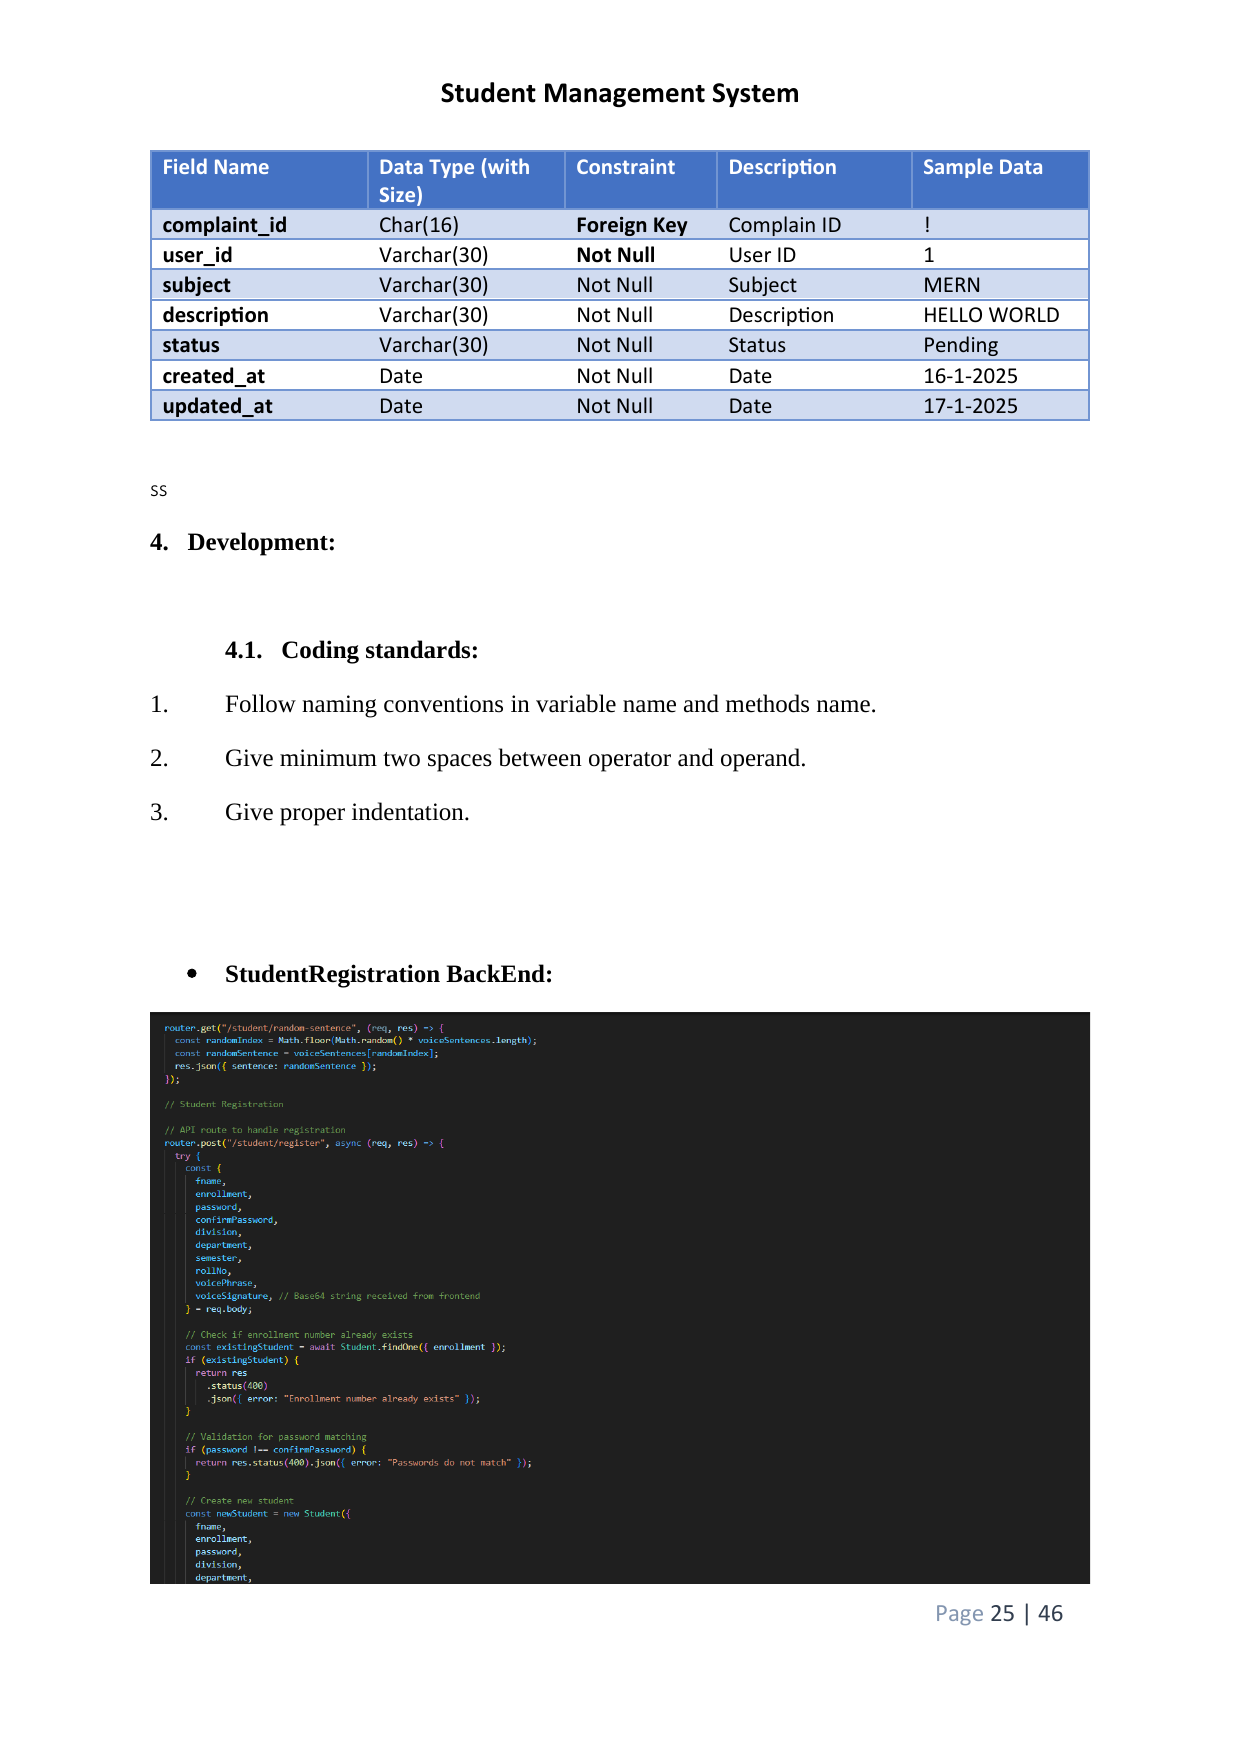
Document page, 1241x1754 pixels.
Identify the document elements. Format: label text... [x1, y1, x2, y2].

table_cell Not Null [565, 331, 717, 359]
table_cell Date [368, 391, 565, 419]
table_header Data Type (with Size) [369, 152, 564, 208]
table_cell HELLO WORLD [912, 301, 1088, 328]
table_cell User ID [717, 240, 912, 268]
text 2. Give minimum two spaces between operator and operand. [150, 743, 1090, 772]
table_cell Pending [912, 331, 1088, 359]
list StudentRegistration BackEnd: [187, 959, 1090, 987]
table_header Sample Data [913, 152, 1088, 208]
table_cell description [152, 301, 368, 328]
table_cell Complain ID [717, 210, 912, 238]
table_header Field Name [152, 152, 367, 208]
table_cell created_at [152, 361, 368, 389]
table_cell Status [717, 331, 912, 359]
text 4. Development: [150, 527, 1090, 556]
text 3. Give proper indentation. [150, 797, 1090, 826]
table_cell Not Null [565, 270, 717, 298]
table_cell MERN [912, 270, 1088, 298]
table_cell ! [912, 210, 1088, 238]
table_cell status [152, 331, 368, 359]
table_cell 16-1-2025 [912, 361, 1088, 389]
picture [150, 1012, 1091, 1584]
table_cell Not Null [565, 301, 717, 328]
table_cell Date [717, 391, 912, 419]
text 1. Follow naming conventions in variable name and methods name. [150, 689, 1090, 718]
table_cell Varchar(30) [368, 240, 565, 268]
table_cell Description [717, 301, 912, 328]
table_cell user_id [152, 240, 368, 268]
table_cell Char(16) [368, 210, 565, 238]
table_cell Varchar(30) [368, 301, 565, 328]
table_header Constraint [566, 152, 716, 208]
table_cell Date [368, 361, 565, 389]
table_cell Varchar(30) [368, 270, 565, 298]
table_cell Varchar(30) [368, 331, 565, 359]
table_cell Subject [717, 270, 912, 298]
table_cell 1 [912, 240, 1088, 268]
table_cell subject [152, 270, 368, 298]
table_header Description [718, 152, 911, 208]
table_cell updated_at [152, 391, 368, 419]
table_cell Not Null [565, 391, 717, 419]
table_cell complaint_id [152, 210, 368, 238]
text 4.1. Coding standards: [150, 635, 1090, 664]
table_cell 17-1-2025 [912, 391, 1088, 419]
table_cell Foreign Key [565, 210, 717, 238]
table_cell Date [717, 361, 912, 389]
table_cell Not Null [565, 361, 717, 389]
text ss [150, 474, 1090, 502]
table_cell Not Null [565, 240, 717, 268]
